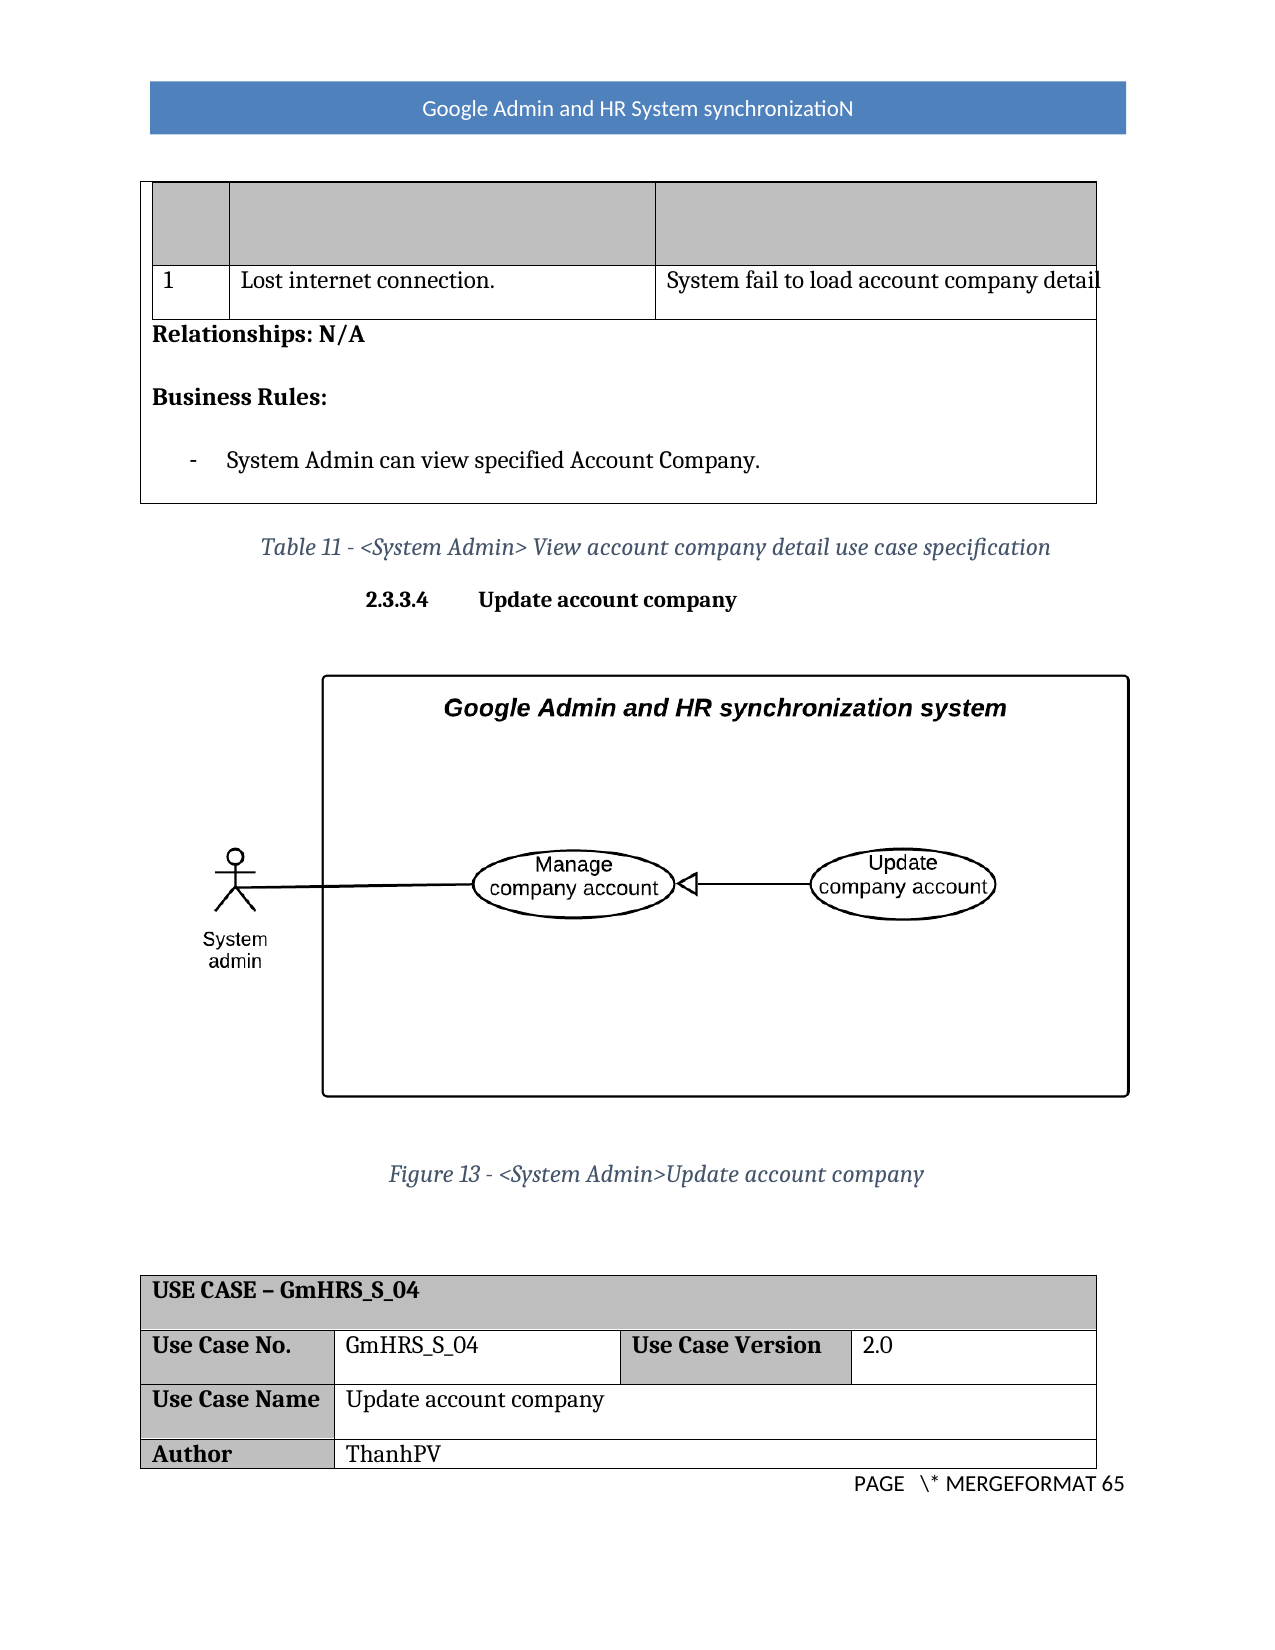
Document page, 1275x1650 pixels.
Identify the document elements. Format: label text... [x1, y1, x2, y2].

table_cell ThanhPV [335, 1440, 1096, 1468]
table_cell GmHRS_S_04 [335, 1331, 620, 1384]
table_header USE CASE – GmHRS_S_04 [141, 1276, 1096, 1329]
subtitle Update account company [366, 587, 1125, 613]
table_cell Use Case No. [141, 1331, 334, 1384]
table_cell Use Case Version [621, 1331, 851, 1384]
table_cell Update account company [335, 1385, 1096, 1438]
table_cell 2.0 [852, 1331, 1096, 1384]
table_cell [141, 182, 1096, 502]
table_cell Use Case Name [141, 1385, 334, 1438]
table_cell Author [141, 1440, 334, 1468]
text Table 11 - <System Admin> View account company detail use case specification [187, 533, 1125, 561]
text Figure 13 - <System Admin>Update account company [187, 1160, 1125, 1188]
picture [187, 646, 1163, 1127]
